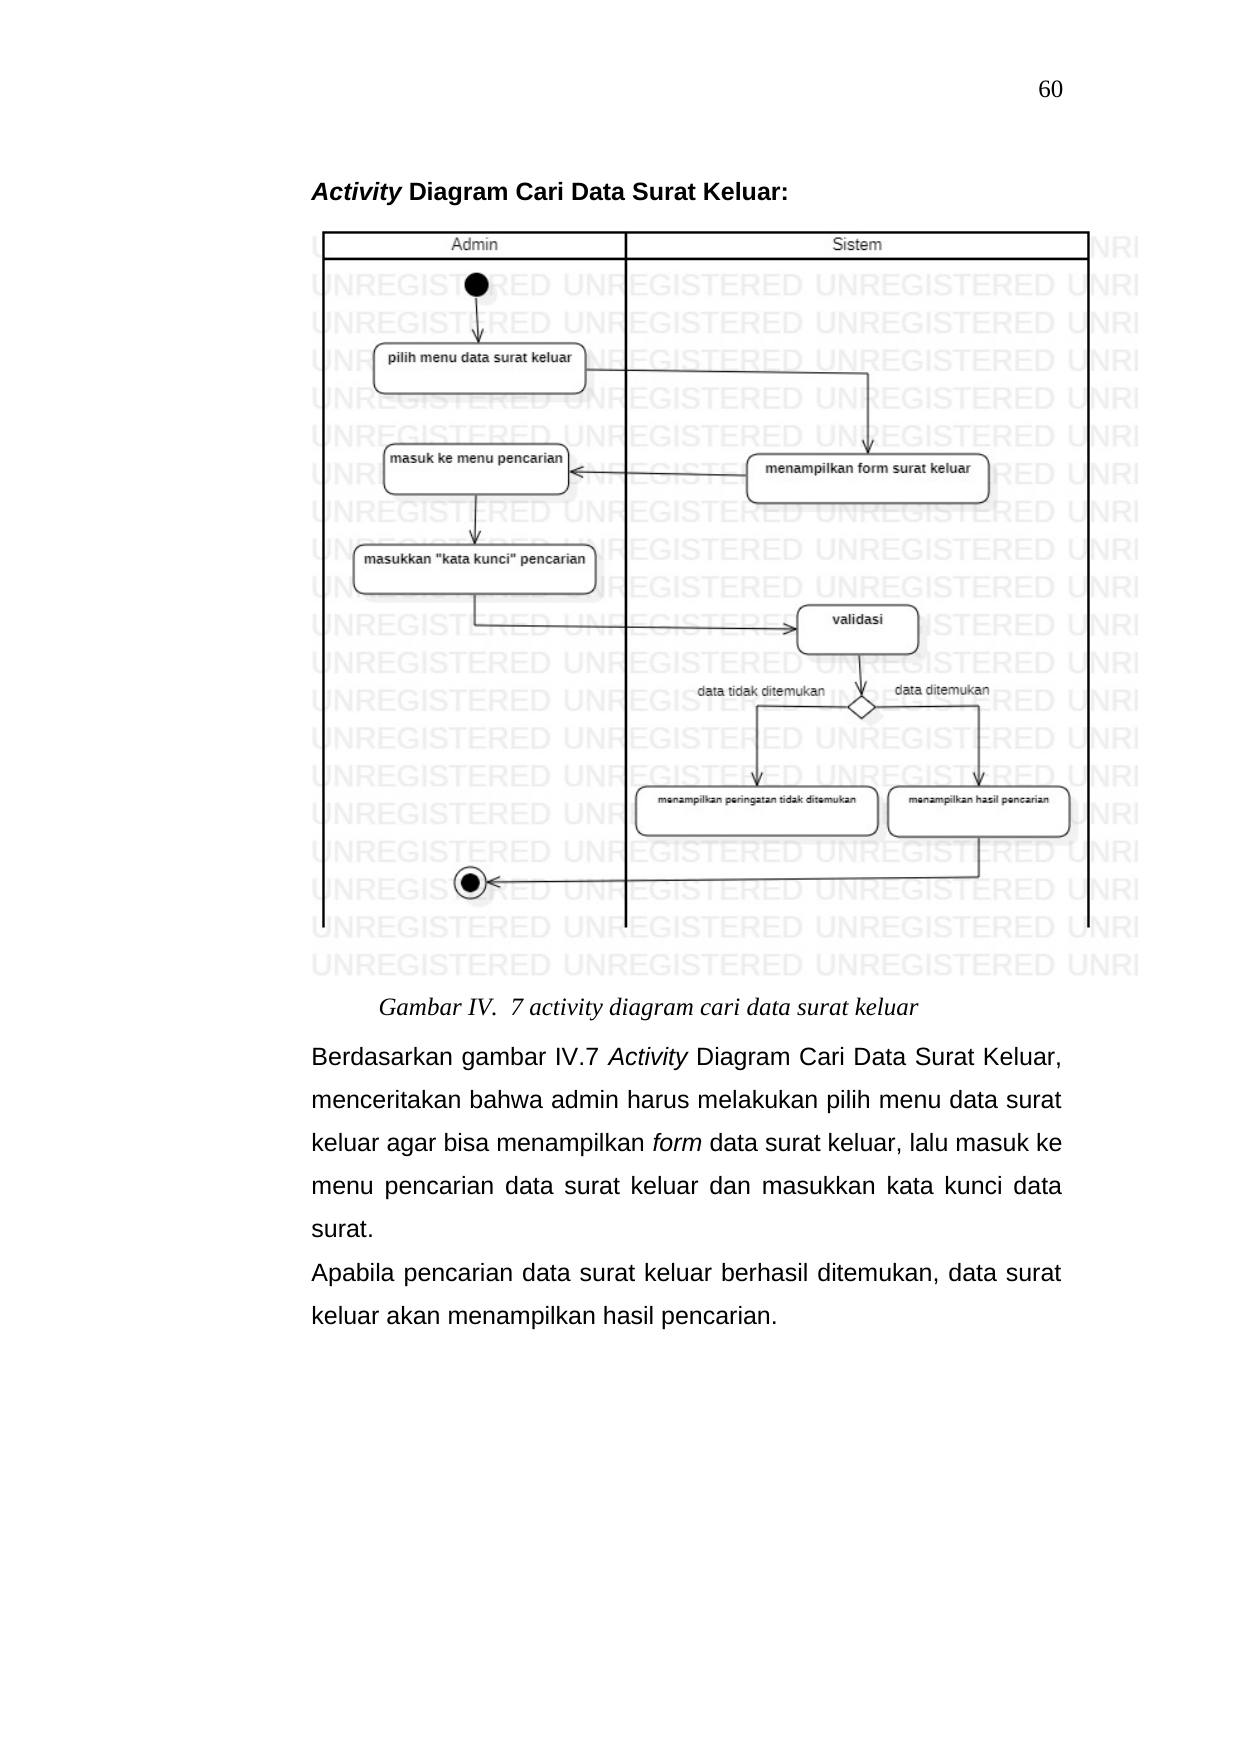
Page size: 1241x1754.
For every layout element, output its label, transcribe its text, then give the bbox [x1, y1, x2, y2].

list Activity Diagram Cari Data Surat Keluar: [311, 177, 1063, 206]
list Berdasarkan gambar IV.7 Activity Diagram Cari Data Surat Keluar, menceritakan bahwa admin harus melakukan pilih menu data surat keluar agar bisa menampilkan form data surat keluar, lalu masuk ke menu pencarian data surat keluar dan masukkan kata kunci data surat. [311, 1042, 1063, 1243]
picture [311, 220, 1138, 978]
list Apabila pencarian data surat keluar berhasil ditemukan, data surat keluar akan menampilkan hasil pencarian. [311, 1257, 1063, 1329]
text Gambar IV. 7 activity diagram cari data surat keluar [236, 992, 1063, 1021]
